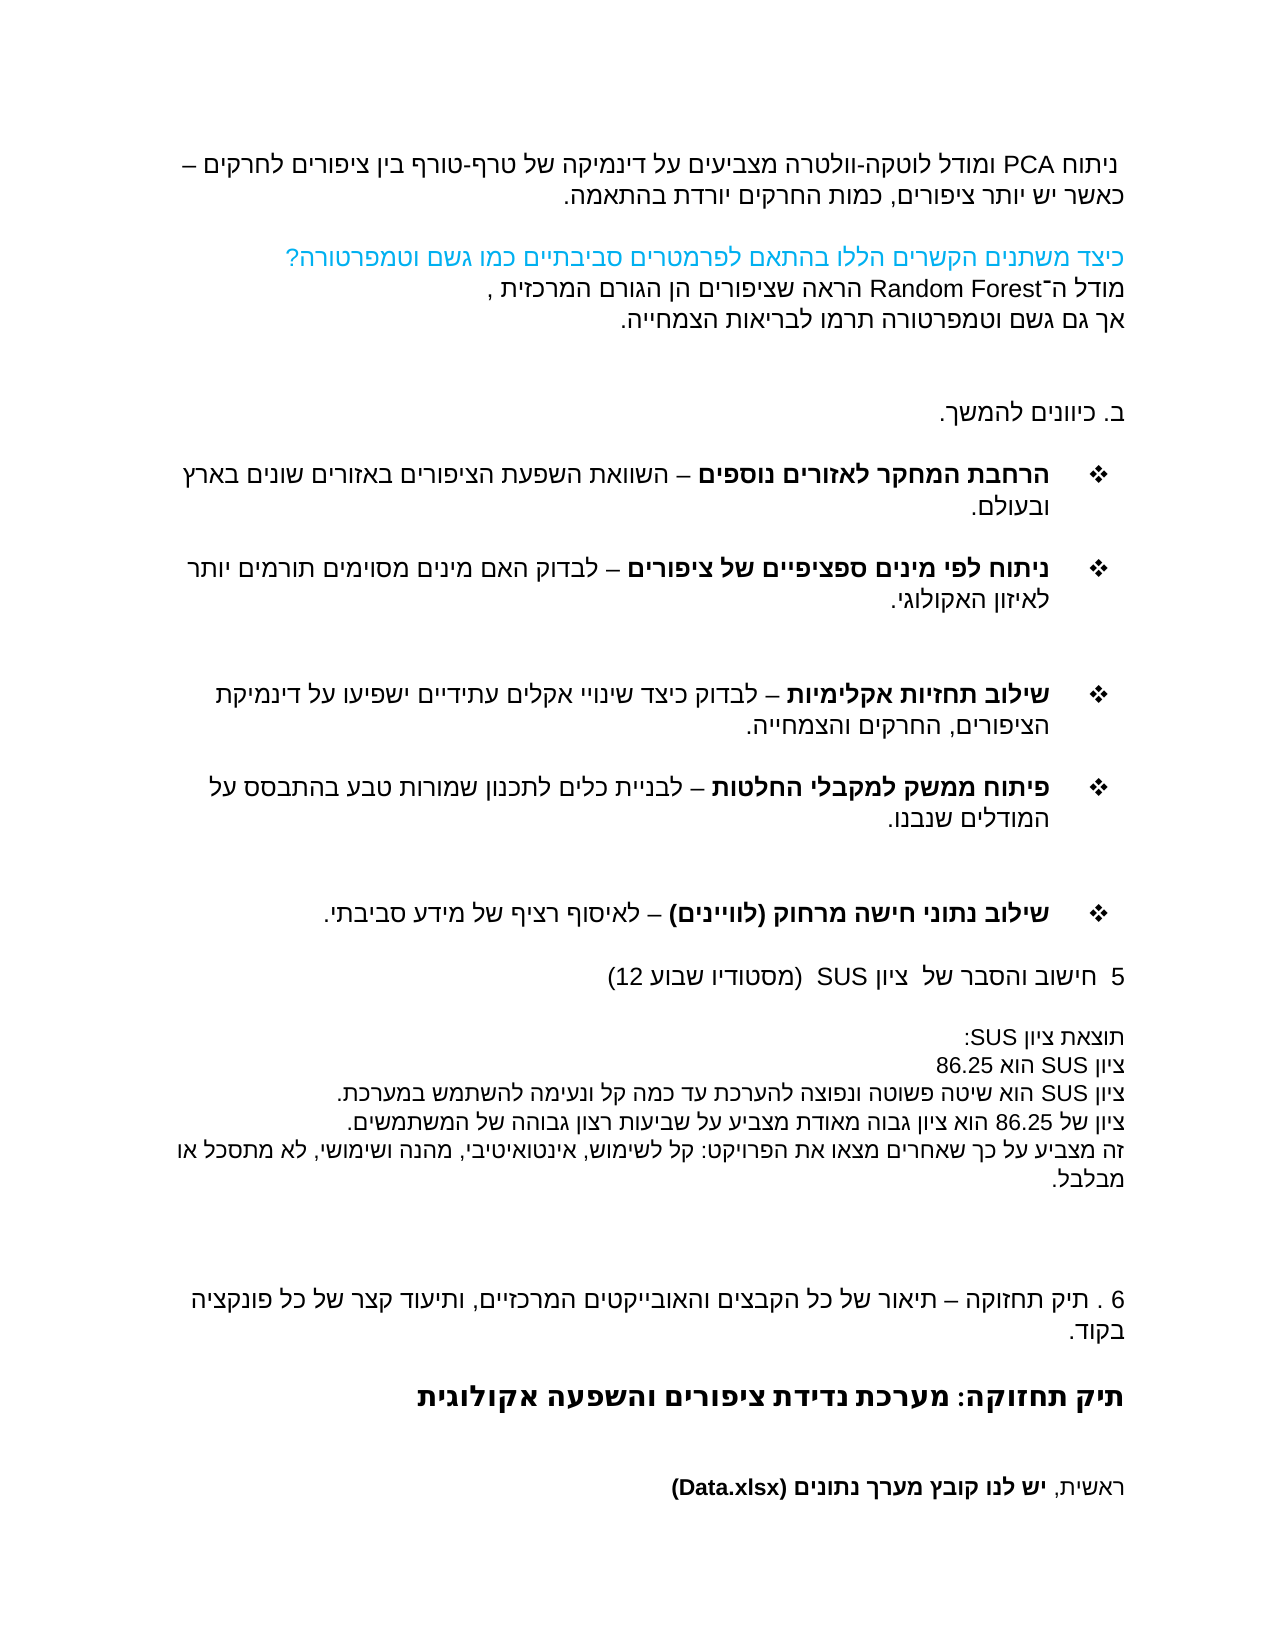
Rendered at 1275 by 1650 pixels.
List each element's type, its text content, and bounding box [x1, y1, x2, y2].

list פיתוח ממשק למקבלי החלטות – לבניית כלים לתכנון שמורות טבע בהתבסס על המודלים שנבנו. [150, 773, 1087, 833]
text מודל ה־Random Forest הראה שציפורים הן הגורם המרכזית , אך גם גשם וטמפרטורה תרמו לבריאות הצמחייה. [150, 274, 1125, 334]
text זה מצביע על כך שאחרים מצאו את הפרויקט: קל לשימוש, אינטואיטיבי, מהנה ושימושי, לא מתסכל או מבלבל. [150, 1137, 1125, 1282]
text כיצד משתנים הקשרים הללו בהתאם לפרמטרים סביבתיים כמו גשם וטמפרטורה? [150, 243, 1125, 272]
text ציון SUS הוא 86.25 ציון SUS הוא שיטה פשוטה ונפוצה להערכת עד כמה קל ונעימה להשתמש במערכת. [150, 1052, 1125, 1107]
list ניתוח לפי מינים ספציפיים של ציפורים – לבדוק האם מינים מסוימים תורמים יותר לאיזון האקולוגי. [150, 554, 1087, 613]
text ניתוח PCA ומודל לוטקה-וולטרה מצביעים על דינמיקה של טרף-טורף בין ציפורים לחרקים – כאשר יש יותר ציפורים, כמות החרקים יורדת בהתאמה. [150, 150, 1125, 210]
text ראשית, יש לנו קובץ מערך נתונים (Data.xlsx) [150, 1473, 1125, 1500]
list שילוב נתוני חישה מרחוק (לוויינים) – לאיסוף רציף של מידע סביבתי. [150, 899, 1087, 928]
text 6 . תיק תחזוקה – תיאור של כל הקבצים והאובייקטים המרכזיים, ותיעוד קצר של כל פונקציה בקוד. תיק תחזוקה: מערכת נדידת ציפורים והשפעה אקולוגית [150, 1284, 1125, 1414]
text 5 חישוב והסבר של ציון SUS (מסטודיו שבוע 12) תוצאת ציון SUS: [150, 962, 1125, 1050]
list הרחבת המחקר לאזורים נוספים – השוואת השפעת הציפורים באזורים שונים בארץ ובעולם. [150, 460, 1087, 520]
text ב. כיוונים להמשך. [150, 398, 1125, 427]
text ציון של 86.25 הוא ציון גבוה מאודת מצביע על שביעות רצון גבוהה של המשתמשים. [150, 1109, 1125, 1135]
list שילוב תחזיות אקלימיות – לבדוק כיצד שינויי אקלים עתידיים ישפיעו על דינמיקת הציפורים, החרקים והצמחייה. [150, 680, 1087, 740]
